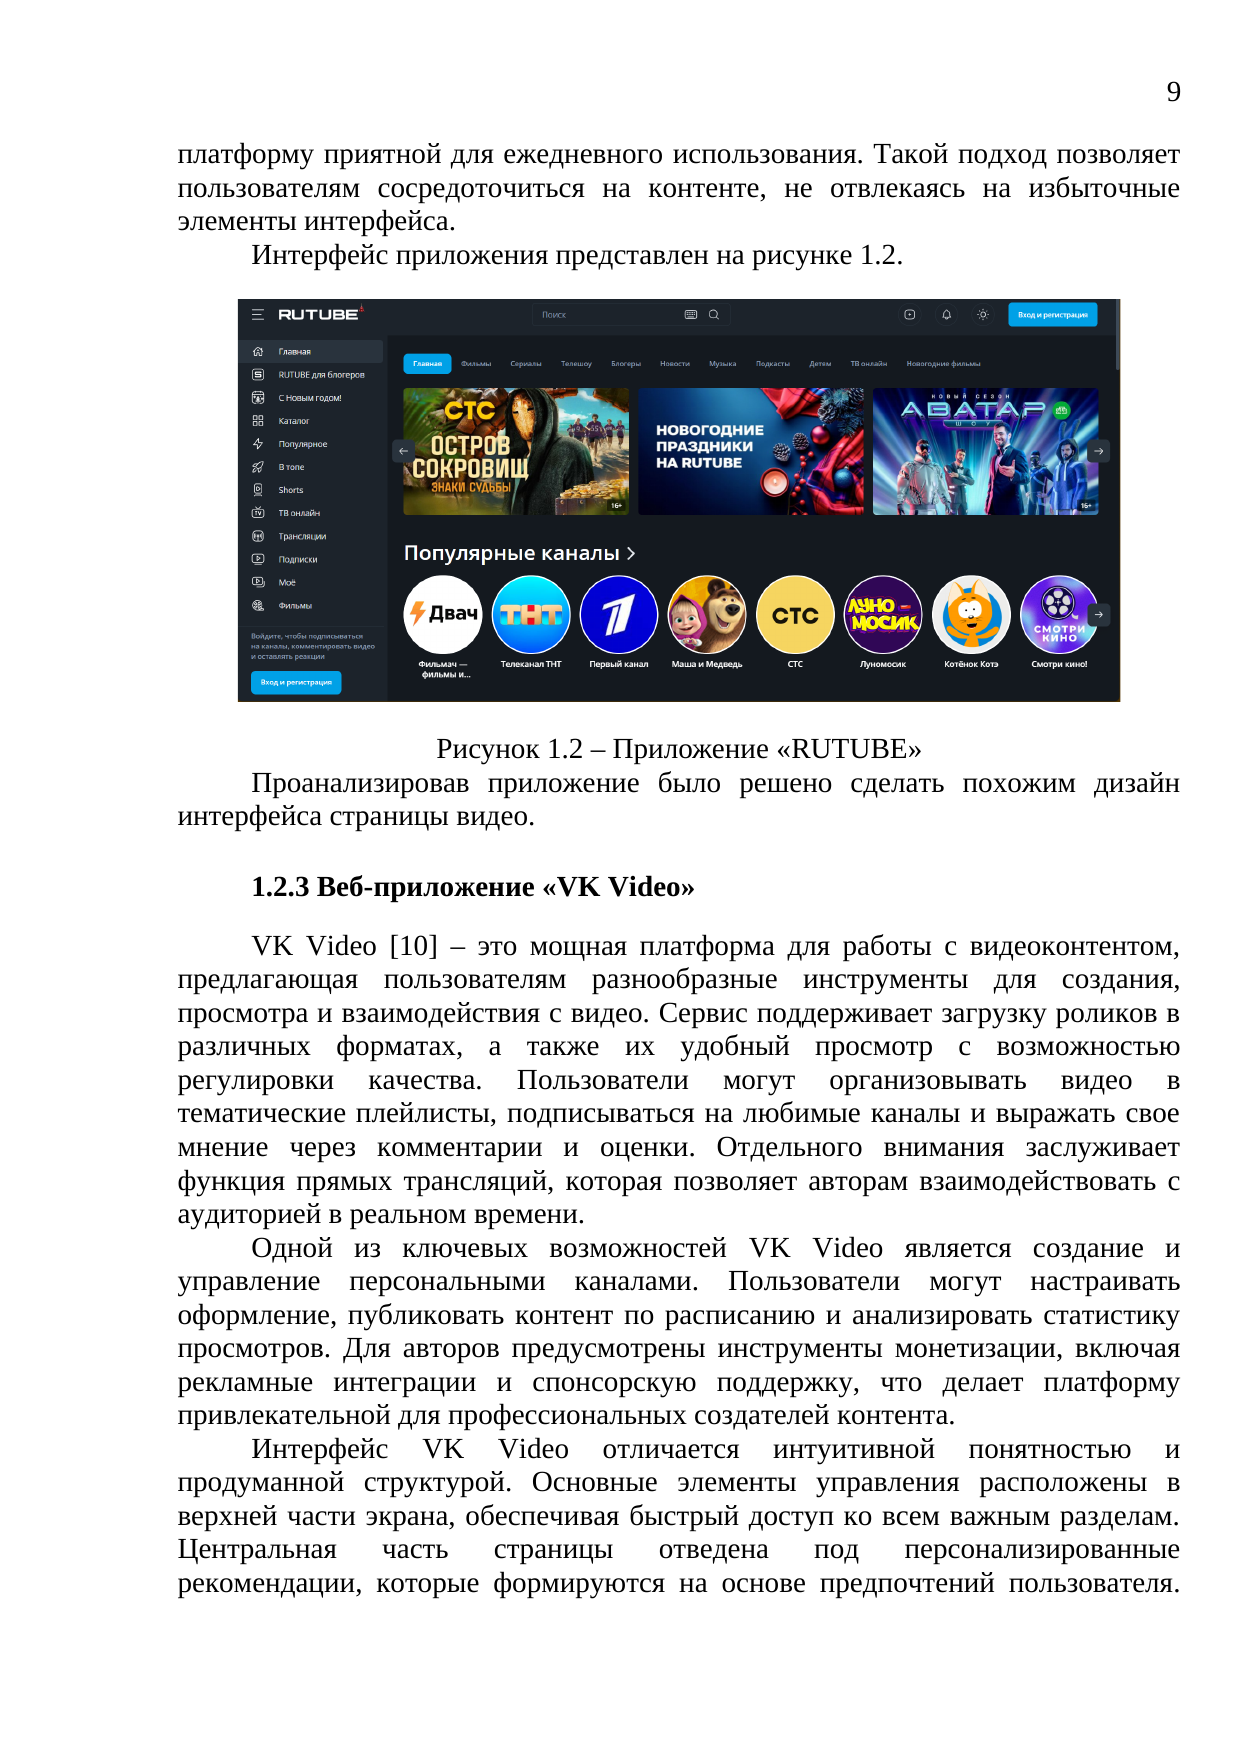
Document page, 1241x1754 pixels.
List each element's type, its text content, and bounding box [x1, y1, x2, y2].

text Проанализировав приложение было решено сделать похожим дизайн интерфейса страницы видео. [177, 765, 1181, 832]
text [177, 136, 1181, 237]
text Одной из ключевых возможностей VK Video является создание и управление персональными каналами. Пользователи могут настраивать оформление, публиковать контент по расписанию и анализировать статистику просмотров. Для авторов предусмотрены инструменты монетизации, включая рекламные интеграции и спонсорскую поддержку, что делает платформу привлекательной для профессиональных создателей контента. [177, 1230, 1181, 1431]
text Рисунок 1.2 – Приложение «RUTUBE» [177, 731, 1181, 765]
picture [237, 299, 1121, 702]
text Веб-приложение «VK Video» [251, 869, 1181, 903]
text VK Video [10] – это мощная платформа для работы с видеоконтентом, предлагающая пользователям разнообразные инструменты для создания, просмотра и взаимодействия с видео. Сервис поддерживает загрузку роликов в различных форматах, а также их удобный просмотр с возможностью регулировки качества. Пользователи могут организовывать видео в тематические плейлисты, подписываться на любимые каналы и выражать свое мнение через комментарии и оценки. Отдельного внимания заслуживает функция прямых трансляций, которая позволяет авторам взаимодействовать с аудиторией в реальном времени. [177, 928, 1181, 1230]
text Интерфейс приложения представлен на рисунке 1.2. [177, 237, 1181, 270]
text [177, 1431, 1181, 1599]
